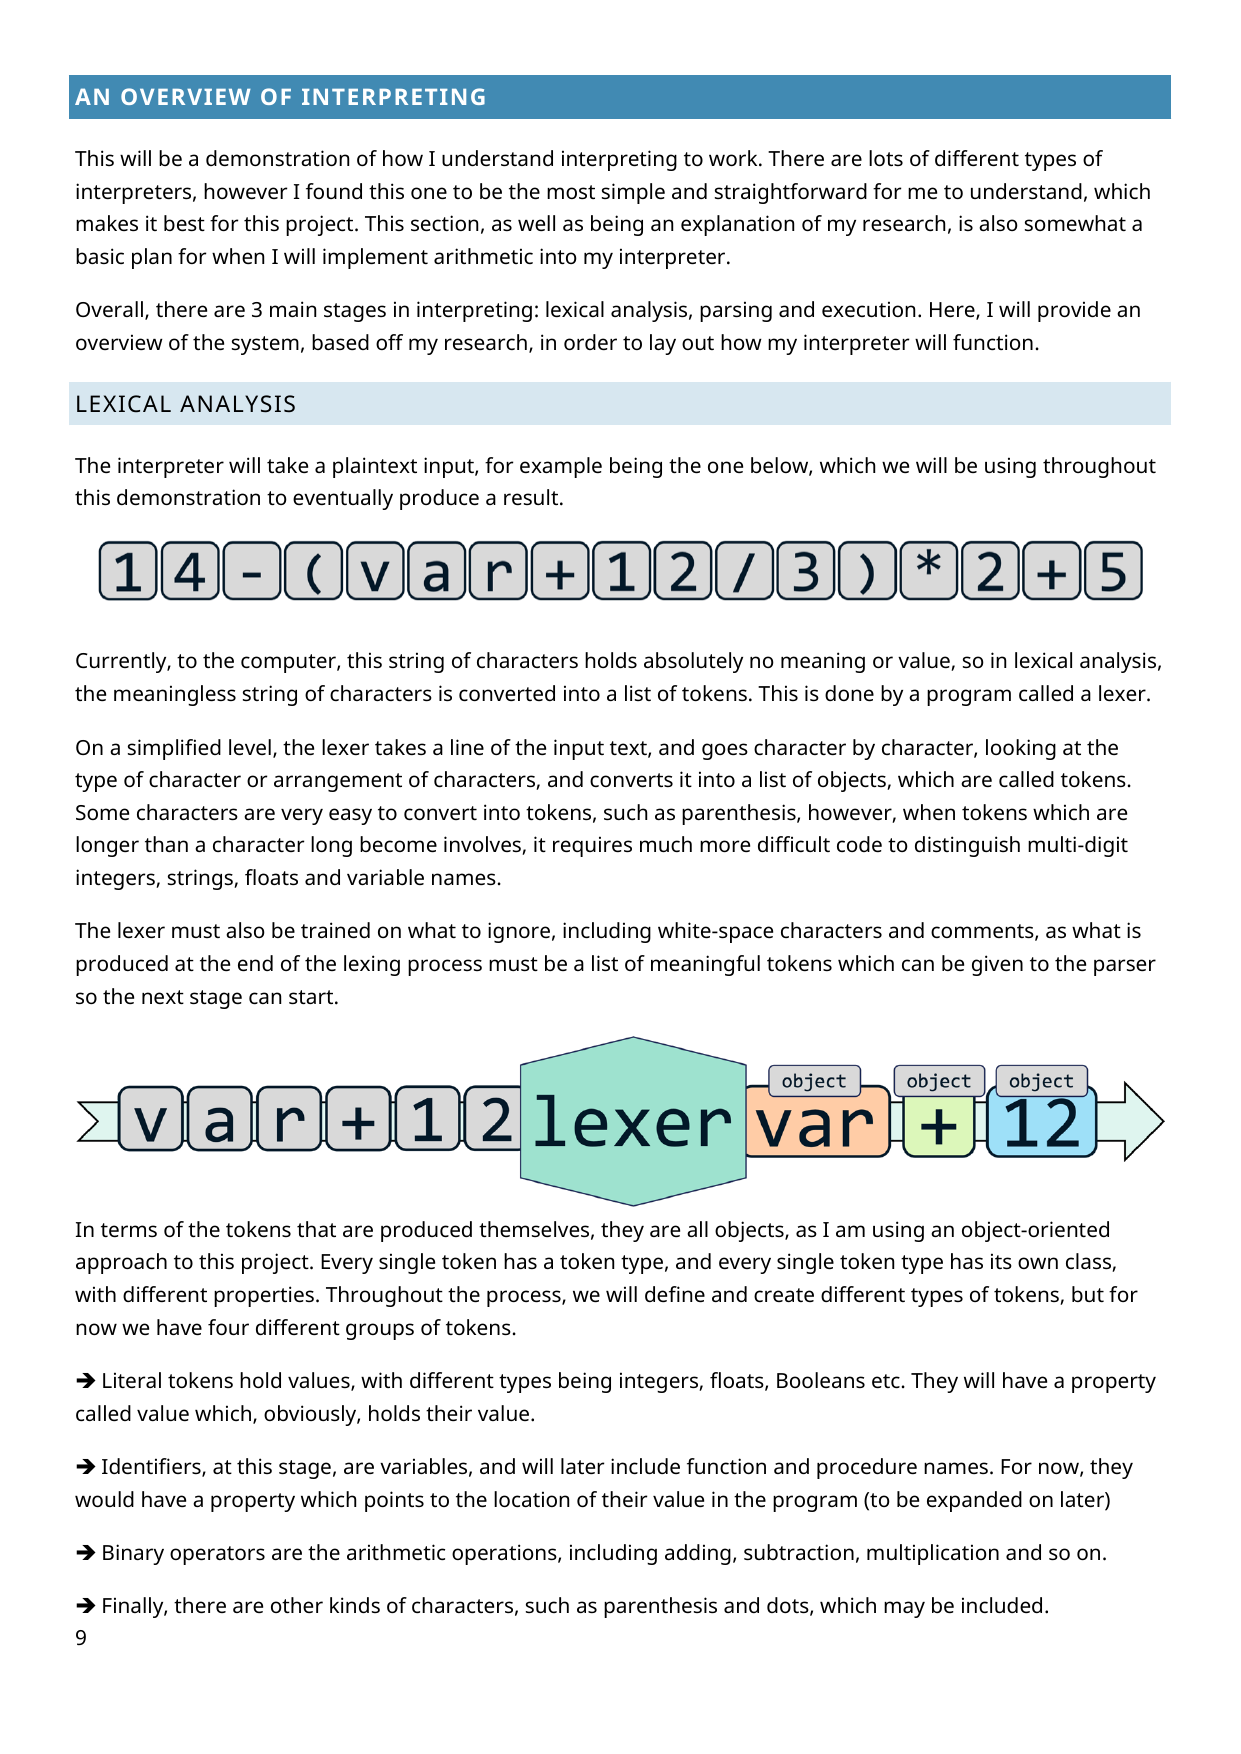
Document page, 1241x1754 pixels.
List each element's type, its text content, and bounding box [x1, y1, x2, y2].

text On a simplified level, the lexer takes a line of the input text, and goes character by character, looking at the type of character or arrangement of characters, and converts it into a list of objects, which are called tokens. Some characters are very easy to convert into tokens, such as parenthesis, however, when tokens which are longer than a character long become involves, it requires much more difficult code to distinguish multi-digit integers, strings, floats and variable names. [75, 598, 1165, 757]
text Binary operators are the arithmetic operations, including adding, subtraction, multiplication and so on. [75, 1404, 1165, 1432]
text At this point, the objects still hold no logic or meaning behind them but is merely the plaintext described in a way that a computer could begin to understand it: the equivalent of us reading a sentence, but not yet understanding the grammar and meaning behind it. [75, 1511, 1165, 1604]
subtitle Lexical Analysis [75, 253, 1165, 284]
text The lexer must also be trained on what to ignore, including white-space characters and comments, as what is produced at the end of the lexing process must be a list of meaningful tokens which can be given to the parser so the next stage can start. [75, 782, 1165, 876]
text Finally, there are other kinds of characters, such as parenthesis and dots, which may be included. [75, 1457, 1165, 1486]
text In terms of the tokens that are produced themselves, they are all objects, as I am using an object-oriented approach to this project. Every single token has a token type, and every single token type has its own class, with different properties. Throughout the process, we will define and create different types of tokens, but for now we have four different groups of tokens. [75, 1077, 1165, 1207]
text Identifiers, at this stage, are variables, and will later include function and procedure names. For now, they would have a property which points to the location of their value in the program (to be expanded on later) [75, 1318, 1165, 1379]
text The interpreter will take a plaintext input, for example being the one below, which we will be using throughout this demonstration to eventually produce a result.Currently, to the computer, this string of characters holds absolutely no meaning or value, so in lexical analysis, the meaningless string of characters is converted into a list of tokens. This is done by a program called a lexer. [75, 316, 1165, 381]
text Overall, there are 3 main stages in interpreting: lexical analysis, parsing and execution. Here, I will provide an overview of the system, based off my research, in order to lay out how my interpreter will function. [75, 161, 1165, 222]
picture [75, 900, 1166, 1077]
picture [75, 381, 1166, 508]
text The interpreter will take a plaintext input, for example being the one below, which we will be using throughout this demonstration to eventually produce a result.Currently, to the computer, this string of characters holds absolutely no meaning or value, so in lexical analysis, the meaningless string of characters is converted into a list of tokens. This is done by a program called a lexer. [75, 508, 1165, 573]
text Literal tokens hold values, with different types being integers, floats, Booleans etc. They will have a property called value which, obviously, holds their value. [75, 1232, 1165, 1293]
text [75, 75, 1165, 136]
